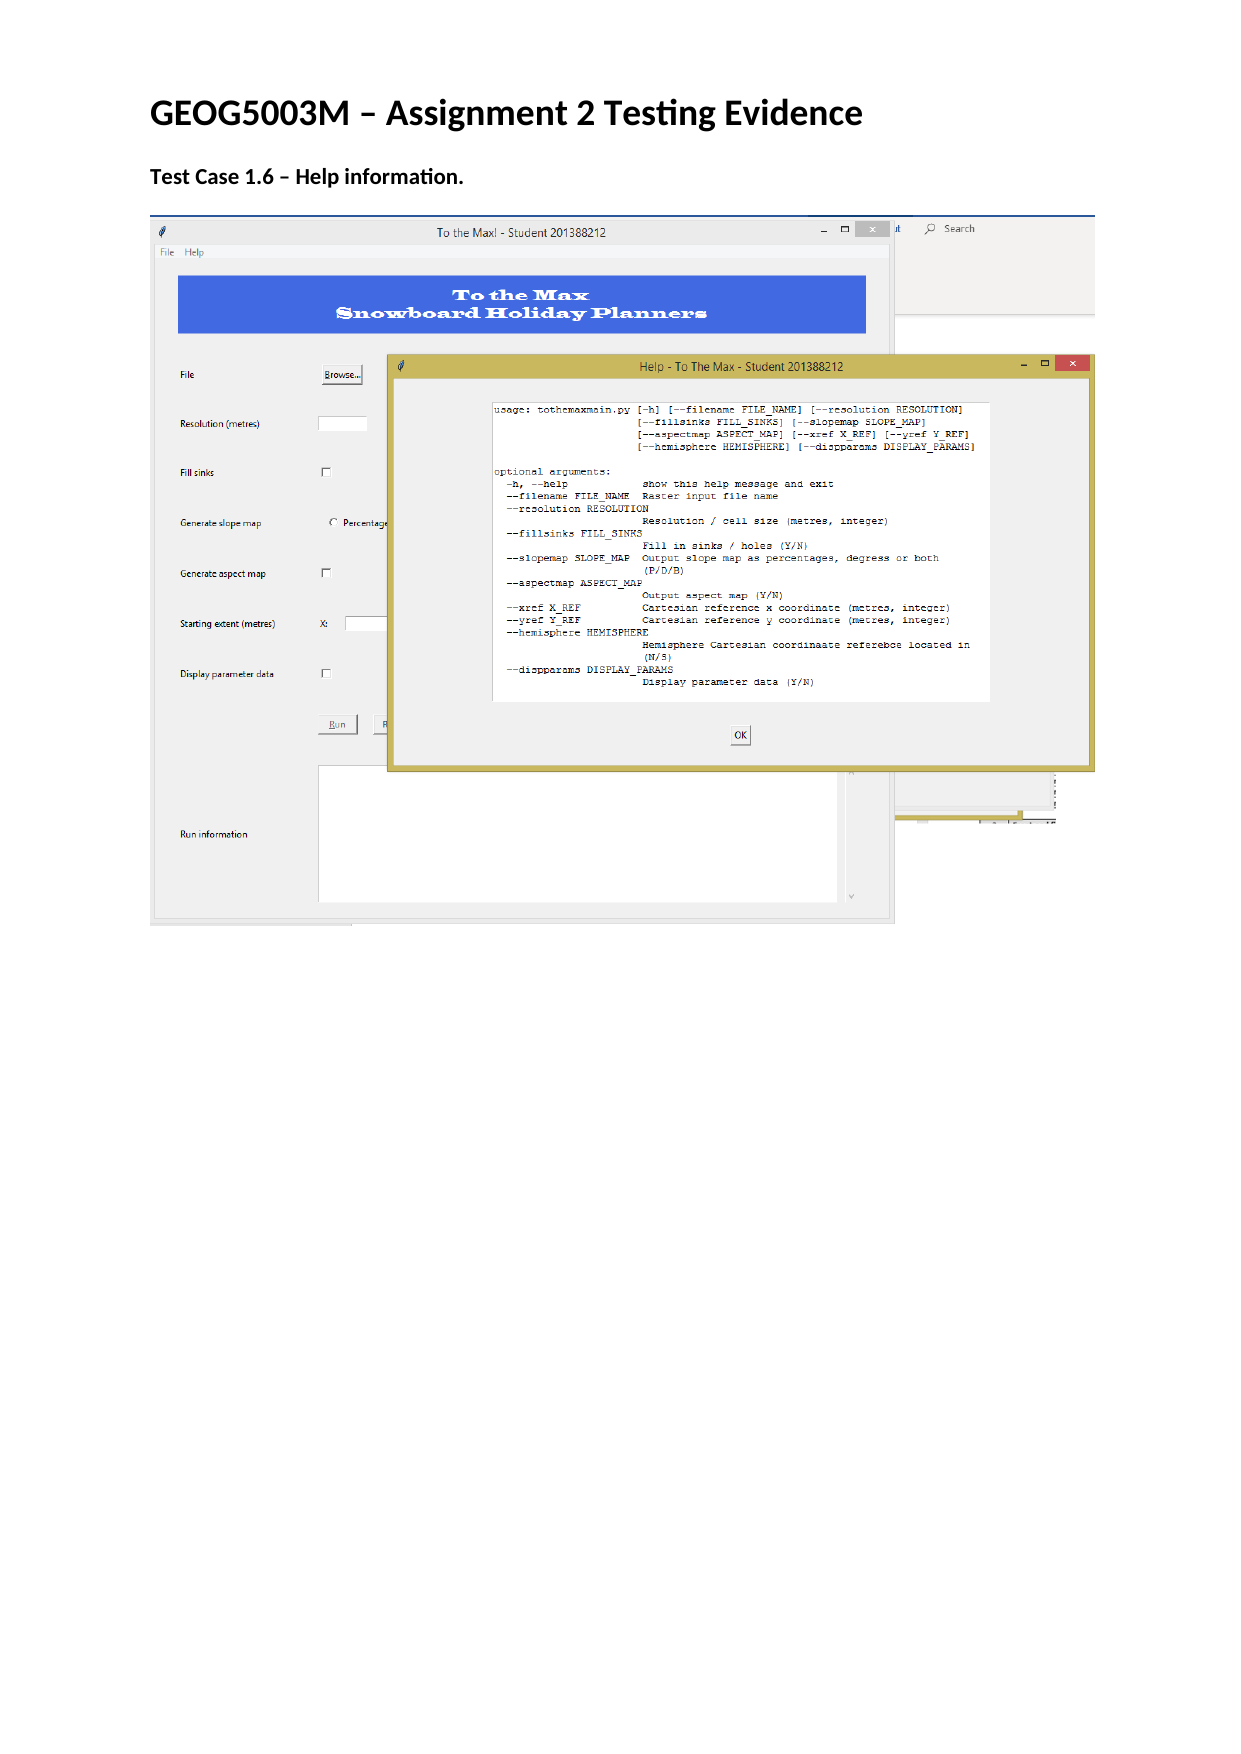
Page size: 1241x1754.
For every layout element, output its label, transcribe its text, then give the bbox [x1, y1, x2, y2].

text Test Case 1.6 – Help information. [150, 162, 1090, 190]
picture [150, 215, 1095, 926]
text GEOG5003M – Assignment 2 Testing Evidence [150, 89, 1090, 134]
